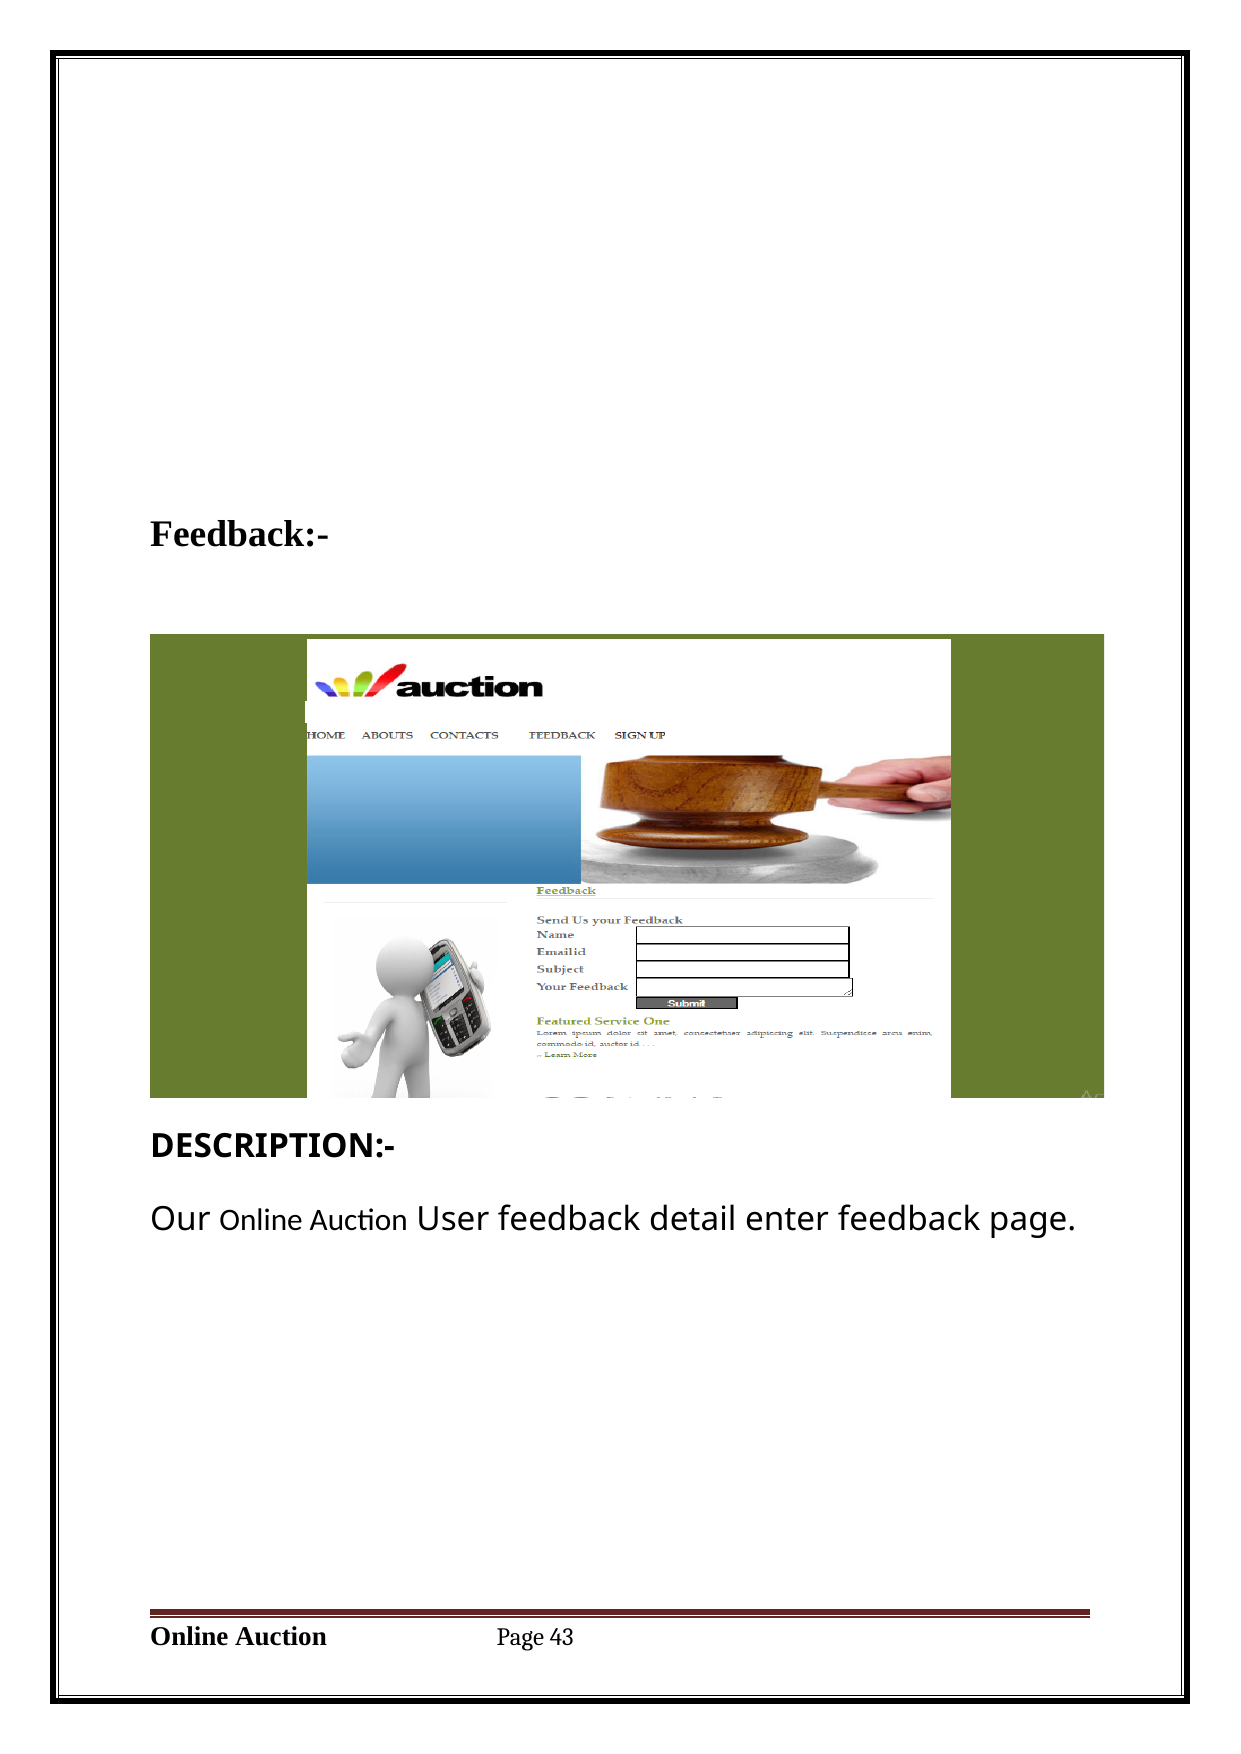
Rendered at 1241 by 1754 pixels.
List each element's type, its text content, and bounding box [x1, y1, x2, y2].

text Our Online Auction User feedback detail enter feedback page. [150, 1195, 1090, 1241]
picture [150, 634, 1105, 1098]
text Feedback:- [150, 511, 1090, 554]
text DESCRIPTION:- [150, 1122, 1090, 1167]
